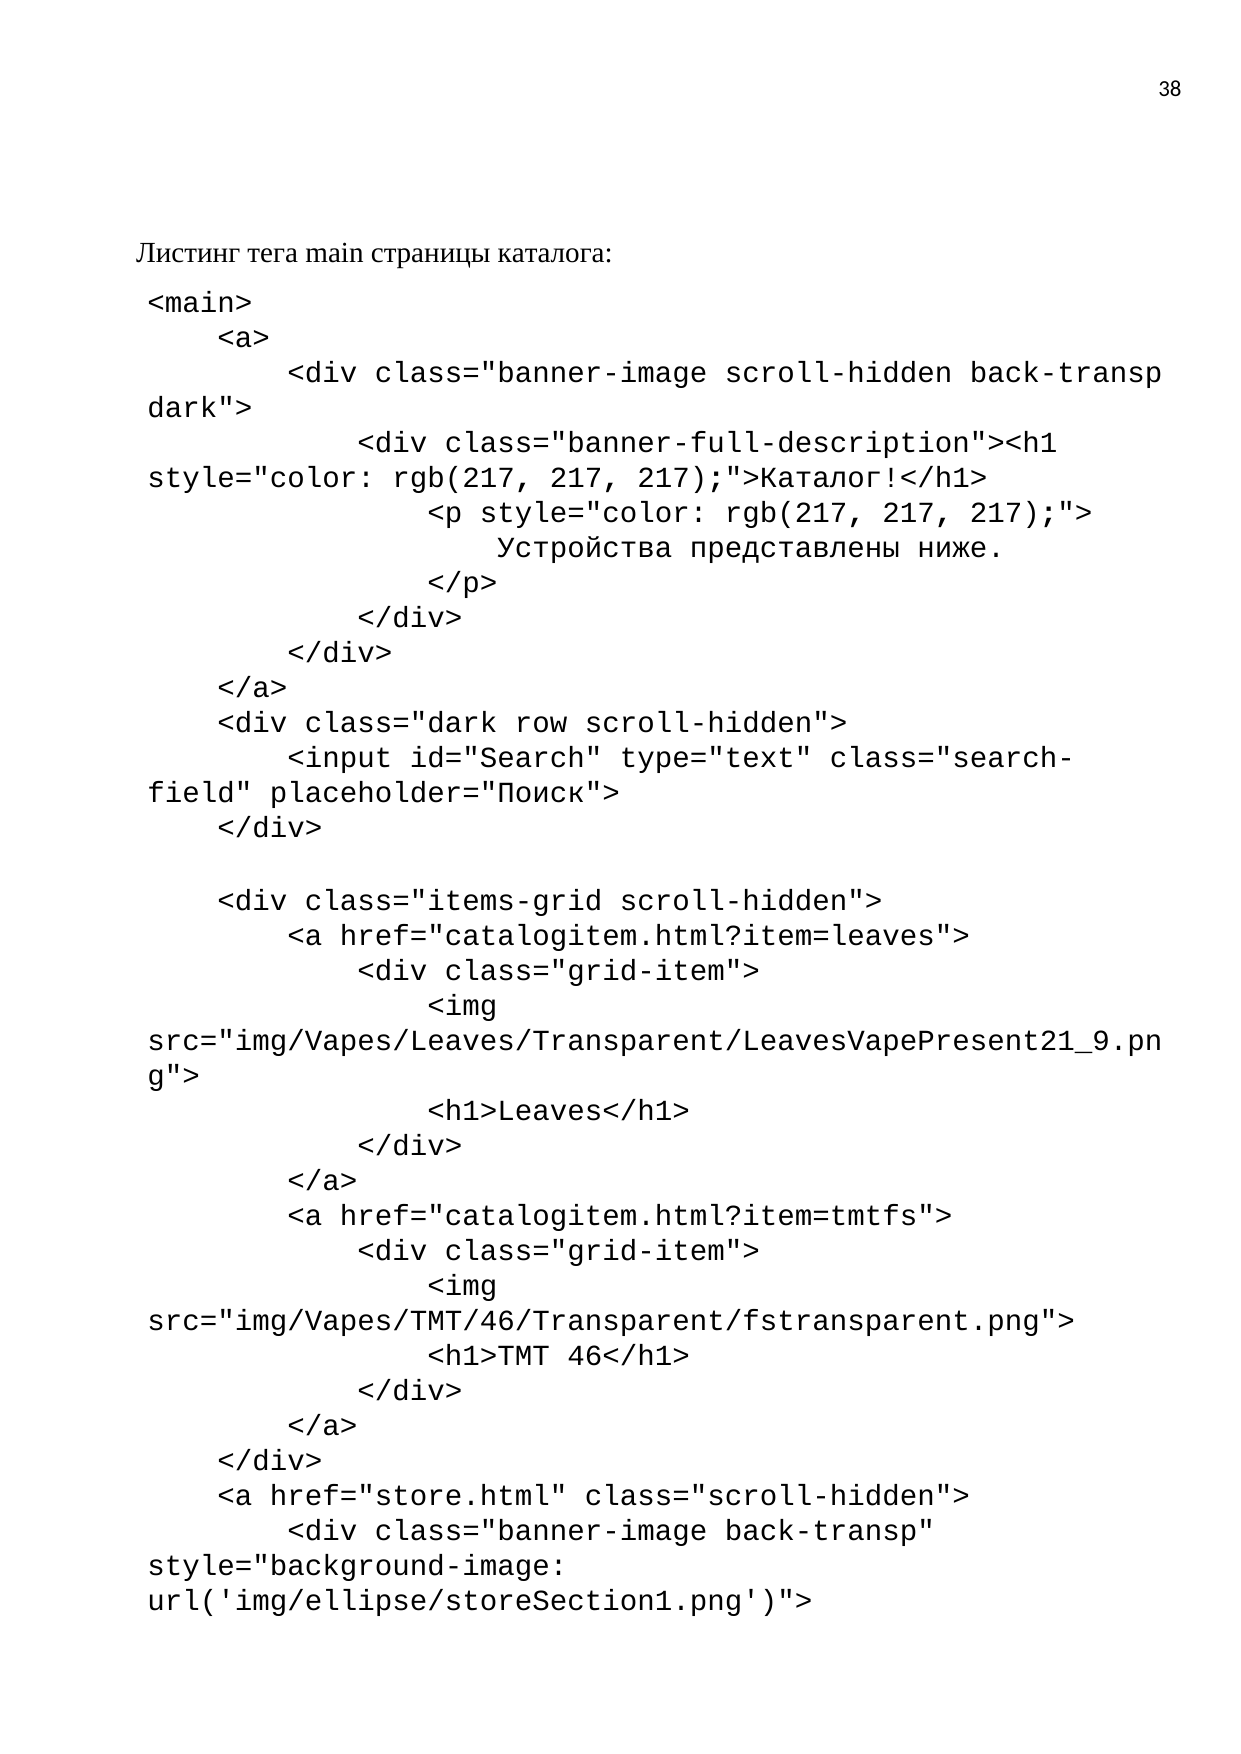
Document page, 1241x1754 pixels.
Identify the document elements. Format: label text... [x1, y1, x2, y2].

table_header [136, 288, 1181, 1619]
text Листинг тега main страницы каталога: [136, 236, 1181, 269]
